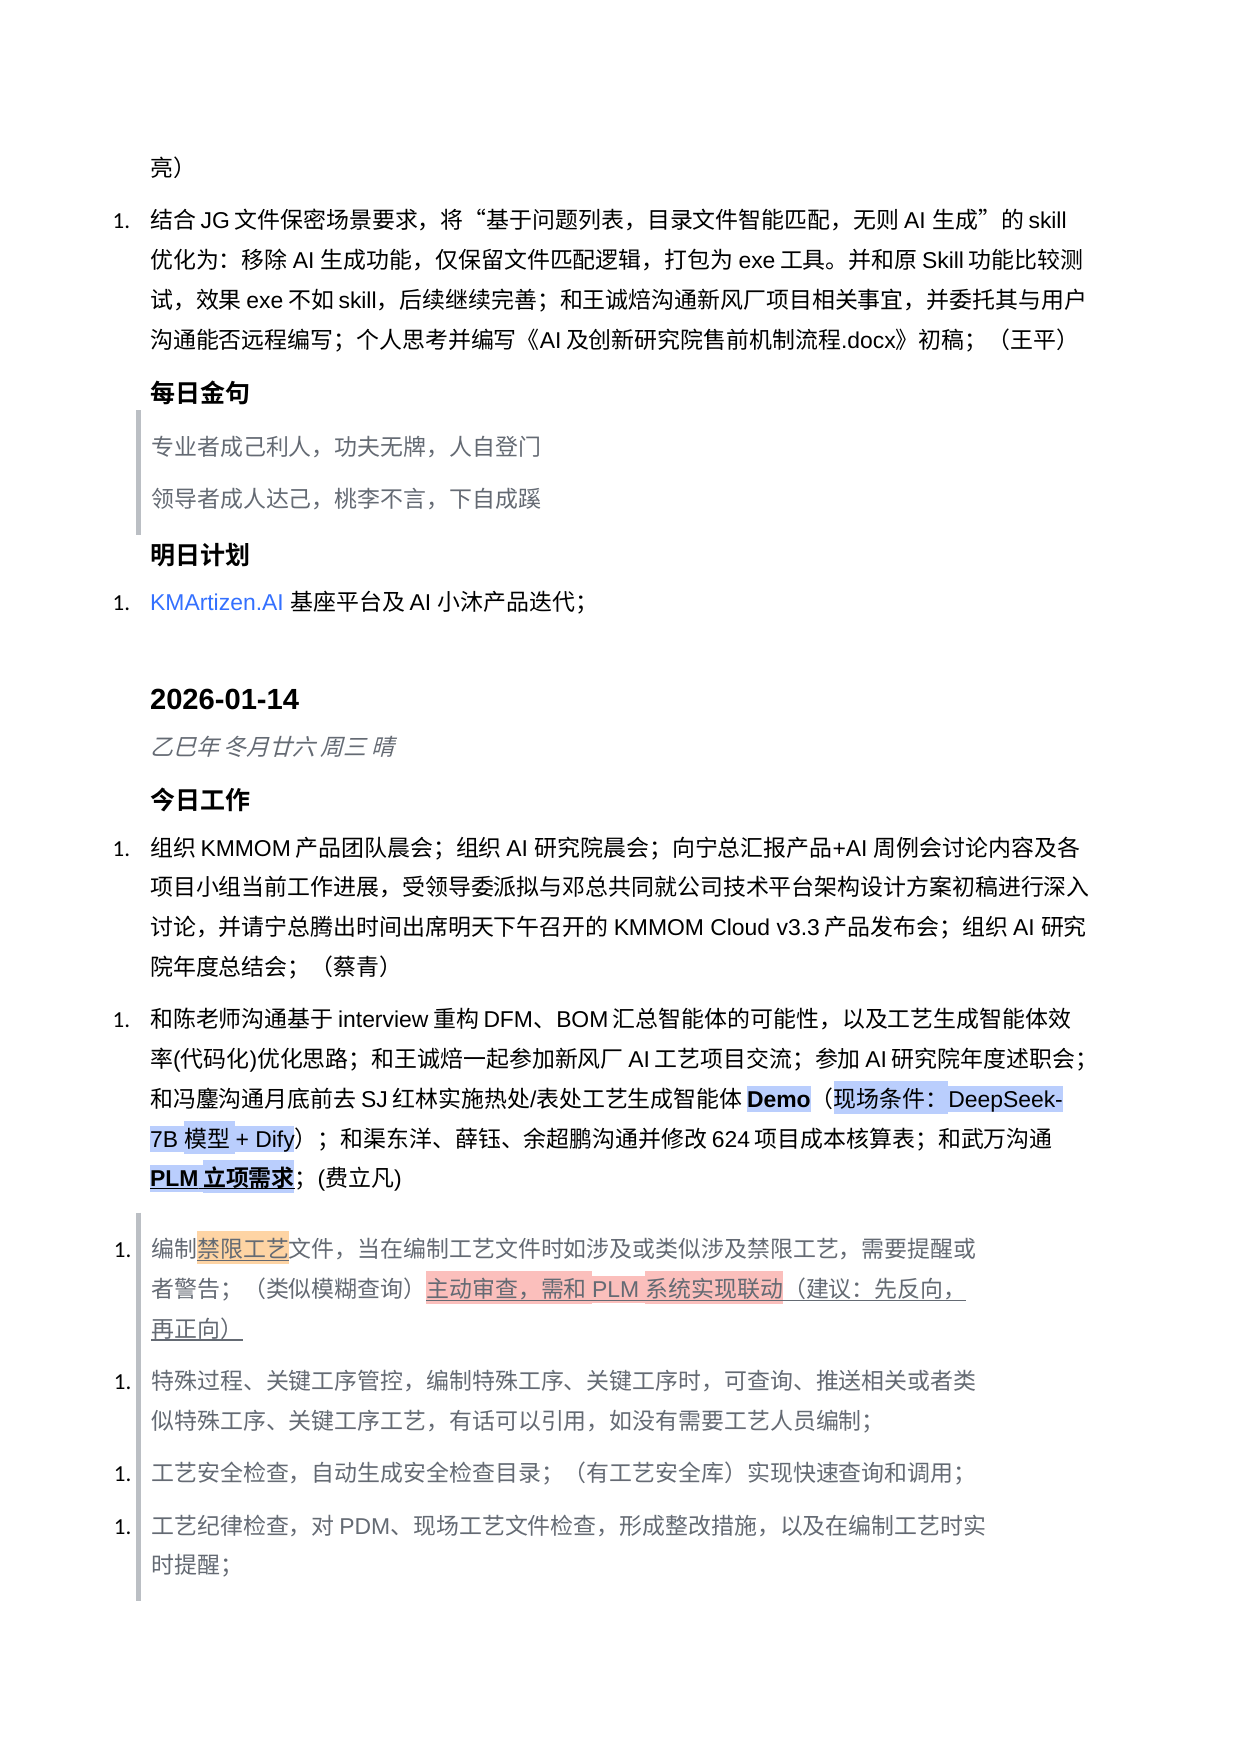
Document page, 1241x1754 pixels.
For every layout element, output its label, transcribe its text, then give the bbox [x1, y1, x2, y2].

table_header 专业者成己利人，功夫无牌，人自登门 领导者成人达己，桃李不言，下自成蹊 [141, 410, 1001, 535]
list 和陈老师沟通基于interview重构DFM、BOM汇总智能体的可能性，以及工艺生成智能体效率(代码化)优化思路；和王诚焙一起参加新风厂AI工艺项目交流；参加AI研究院年度述职会；和冯鏖沟通月底前去SJ红林实施热处/表处工艺生成智能体Demo（现场条件：DeepSeek-7B 模型 + Dify）；和渠东洋、薛钰、余超鹏沟通并修改624项目成本核算表；和武万沟通PLM立项需求；(费立凡) [112, 1001, 1090, 1193]
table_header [141, 1213, 1001, 1601]
list KMArtizen.AI 基座平台及AI 小沐产品迭代； [112, 584, 1090, 617]
list 组织KMMOM产品团队晨会；组织AI 研究院晨会；向宁总汇报产品+AI 周例会讨论内容及各项目小组当前工作进展，受领导委派拟与邓总共同就公司技术平台架构设计方案初稿进行深入讨论，并请宁总腾出时间出席明天下午召开的 KMMOM Cloud v3.3产品发布会；组织 AI 研究院年度总结会；（蔡青） [112, 829, 1090, 982]
list 结合JG文件保密场景要求，将“基于问题列表，目录文件智能匹配，无则 AI 生成”的skill优化为：移除 AI 生成功能，仅保留文件匹配逻辑，打包为 exe工具。并和原Skill功能比较测试，效果exe不如skill，后续继续完善；和王诚焙沟通新风厂项目相关事宜，并委托其与用户沟通能否远程编写；个人思考并编写《AI及创新研究院售前机制流程.docx》初稿；（王平） [112, 202, 1090, 355]
text 乙巳年 冬月廿六 周三 晴 [150, 728, 1090, 762]
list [112, 150, 1090, 183]
